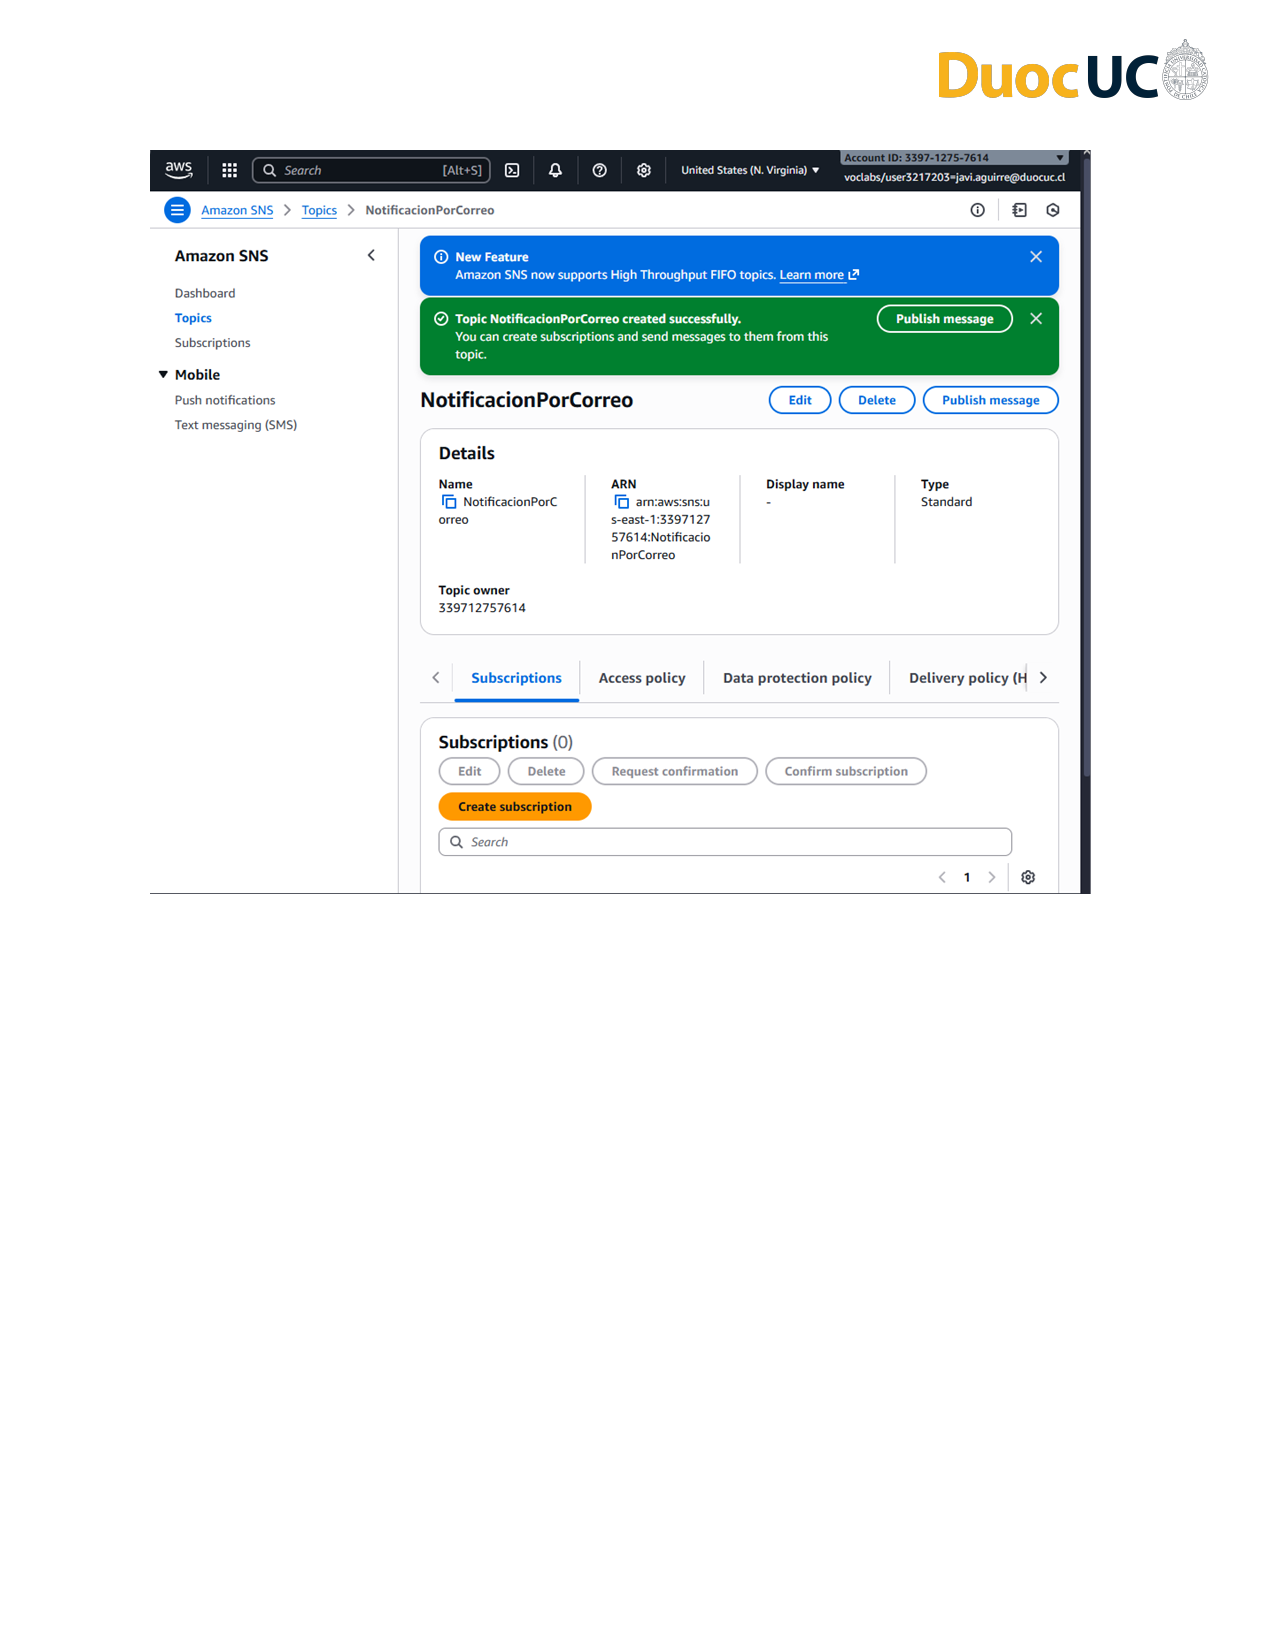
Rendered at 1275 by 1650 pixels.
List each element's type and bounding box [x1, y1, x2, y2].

picture [935, 35, 1212, 104]
picture [150, 150, 1091, 894]
